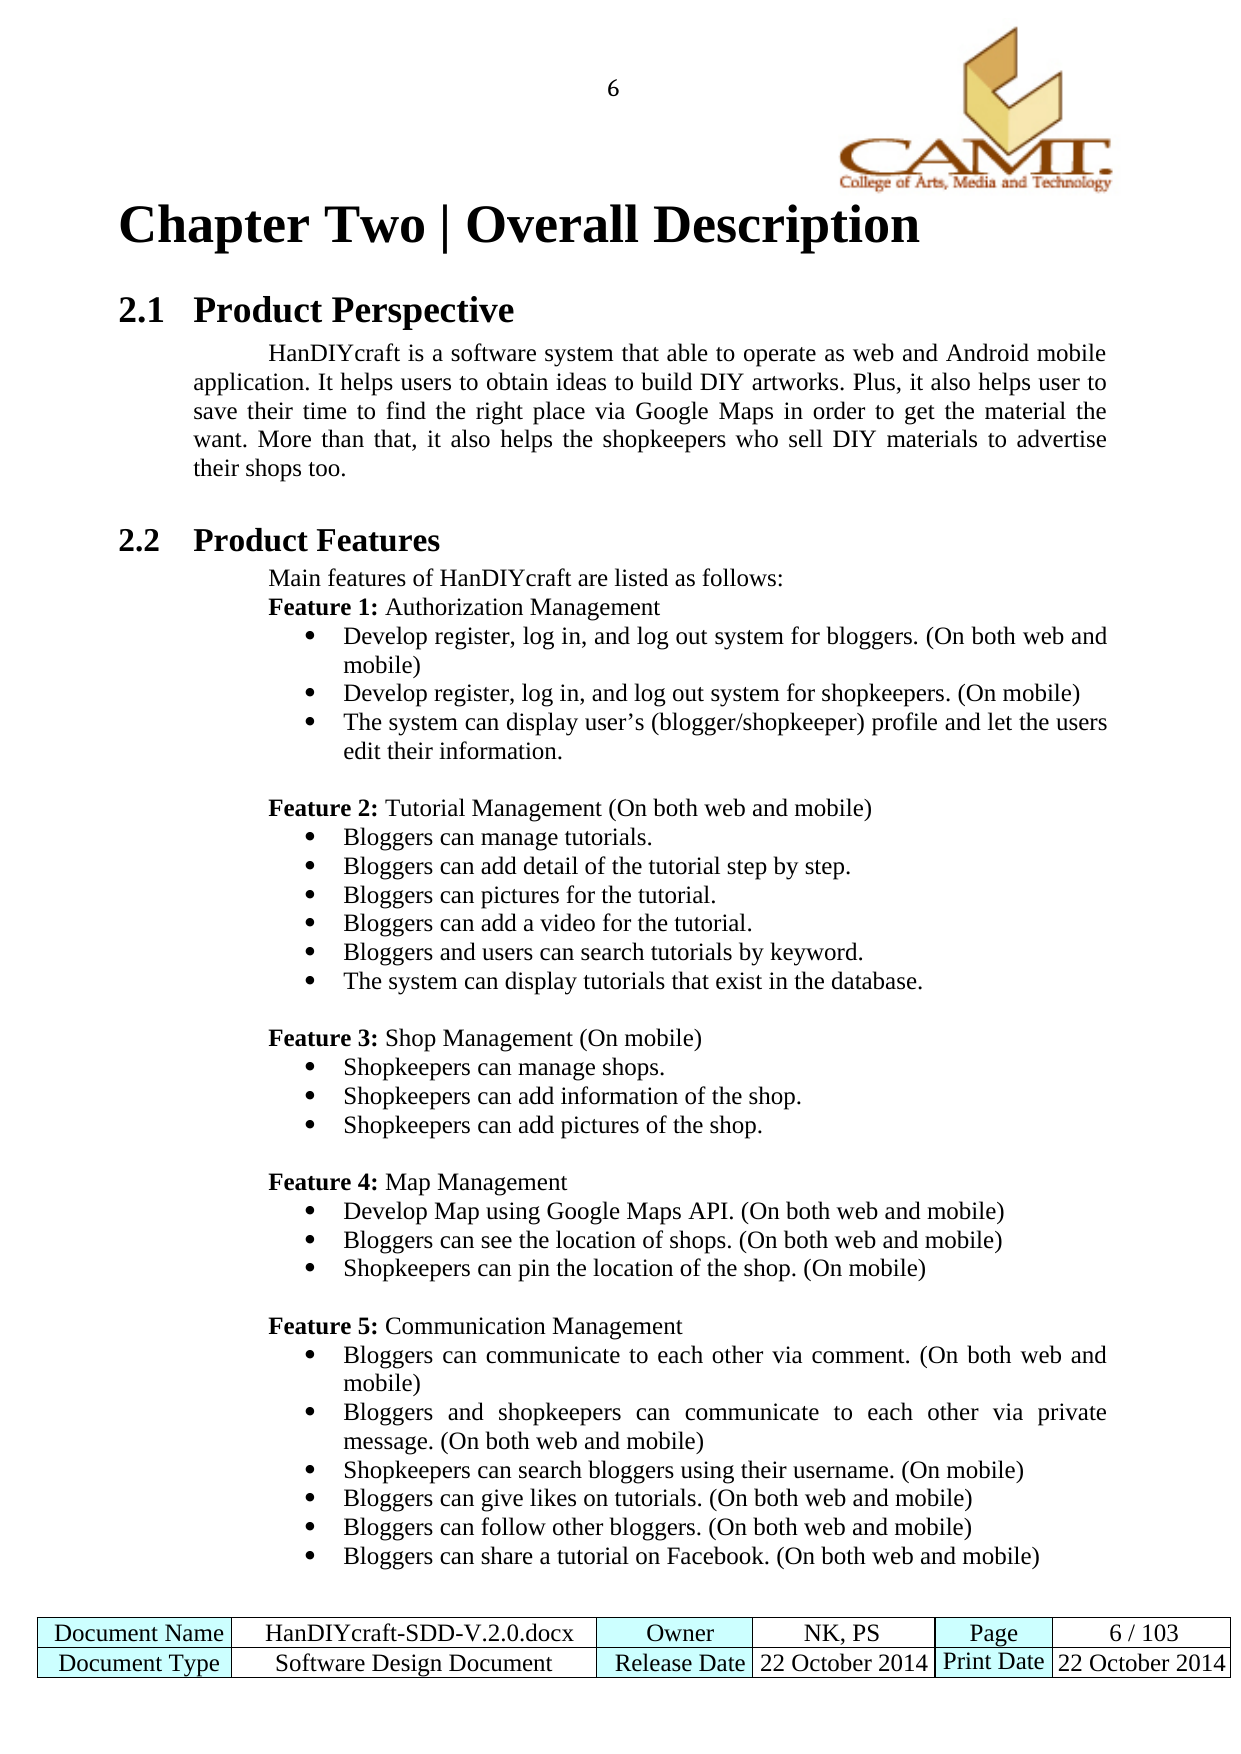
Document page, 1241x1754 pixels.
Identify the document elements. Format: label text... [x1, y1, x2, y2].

list Develop register, log in, and log out system for shopkeepers. (On mobile) [306, 678, 1108, 707]
list Bloggers can follow other bloggers. (On both web and mobile) [306, 1512, 1108, 1541]
text Feature 2: Tutorial Management (On both web and mobile) [193, 793, 1108, 822]
list Bloggers can add detail of the tutorial step by step. [306, 851, 1108, 880]
list HanDIYcraft is a software system that able to operate as web and Android mobile application. It helps users to obtain ideas to build DIY artworks. Plus, it also helps user to save their time to find the right place via Google Maps in order to get the material the want. More than that, it also helps the shopkeepers who sell DIY materials to advertise their shops too. [193, 338, 1108, 482]
list Shopkeepers can add pictures of the shop. [306, 1110, 1108, 1138]
list Bloggers can give likes on tutorials. (On both web and mobile) [306, 1483, 1108, 1512]
list Bloggers can manage tutorials. [306, 822, 1108, 851]
list Bloggers can add a video for the tutorial. [306, 908, 1108, 937]
list Bloggers can share a tutorial on Facebook. (On both web and mobile) [306, 1541, 1108, 1570]
list Shopkeepers can pin the location of the shop. (On mobile) [306, 1253, 1108, 1282]
list Shopkeepers can search bloggers using their username. (On mobile) [306, 1455, 1108, 1483]
list Bloggers can communicate to each other via comment. (On both web and mobile) [306, 1340, 1108, 1397]
list Bloggers and users can search tutorials by keyword. [306, 937, 1108, 966]
picture [755, 18, 1221, 207]
list Main features of HanDIYcraft are listed as follows: [268, 563, 1108, 592]
list The system can display user’s (blogger/shopkeeper) profile and let the users edit their information. [306, 707, 1108, 765]
list Bloggers can pictures for the tutorial. [306, 880, 1108, 908]
text Feature 5: Communication Management [193, 1311, 1108, 1340]
list Develop register, log in, and log out system for bloggers. (On both web and mobile) [306, 621, 1108, 678]
list Shopkeepers can manage shops. [306, 1052, 1108, 1081]
text Feature 3: Shop Management (On mobile) [193, 1023, 1108, 1052]
list Product Features [118, 520, 1108, 559]
list Product Perspective [118, 288, 1108, 331]
text Chapter Two | Overall Description [118, 192, 1108, 254]
list The system can display tutorials that exist in the database. [306, 966, 1108, 995]
list Develop Map using Google Maps API. (On both web and mobile) [306, 1196, 1108, 1225]
list Shopkeepers can add information of the shop. [306, 1081, 1108, 1110]
list Bloggers can see the location of shops. (On both web and mobile) [306, 1225, 1108, 1253]
text Feature 4: Map Management [193, 1167, 1108, 1196]
text Feature 1: Authorization Management [118, 592, 1108, 621]
list Bloggers and shopkeepers can communicate to each other via private message. (On both web and mobile) [306, 1397, 1108, 1455]
